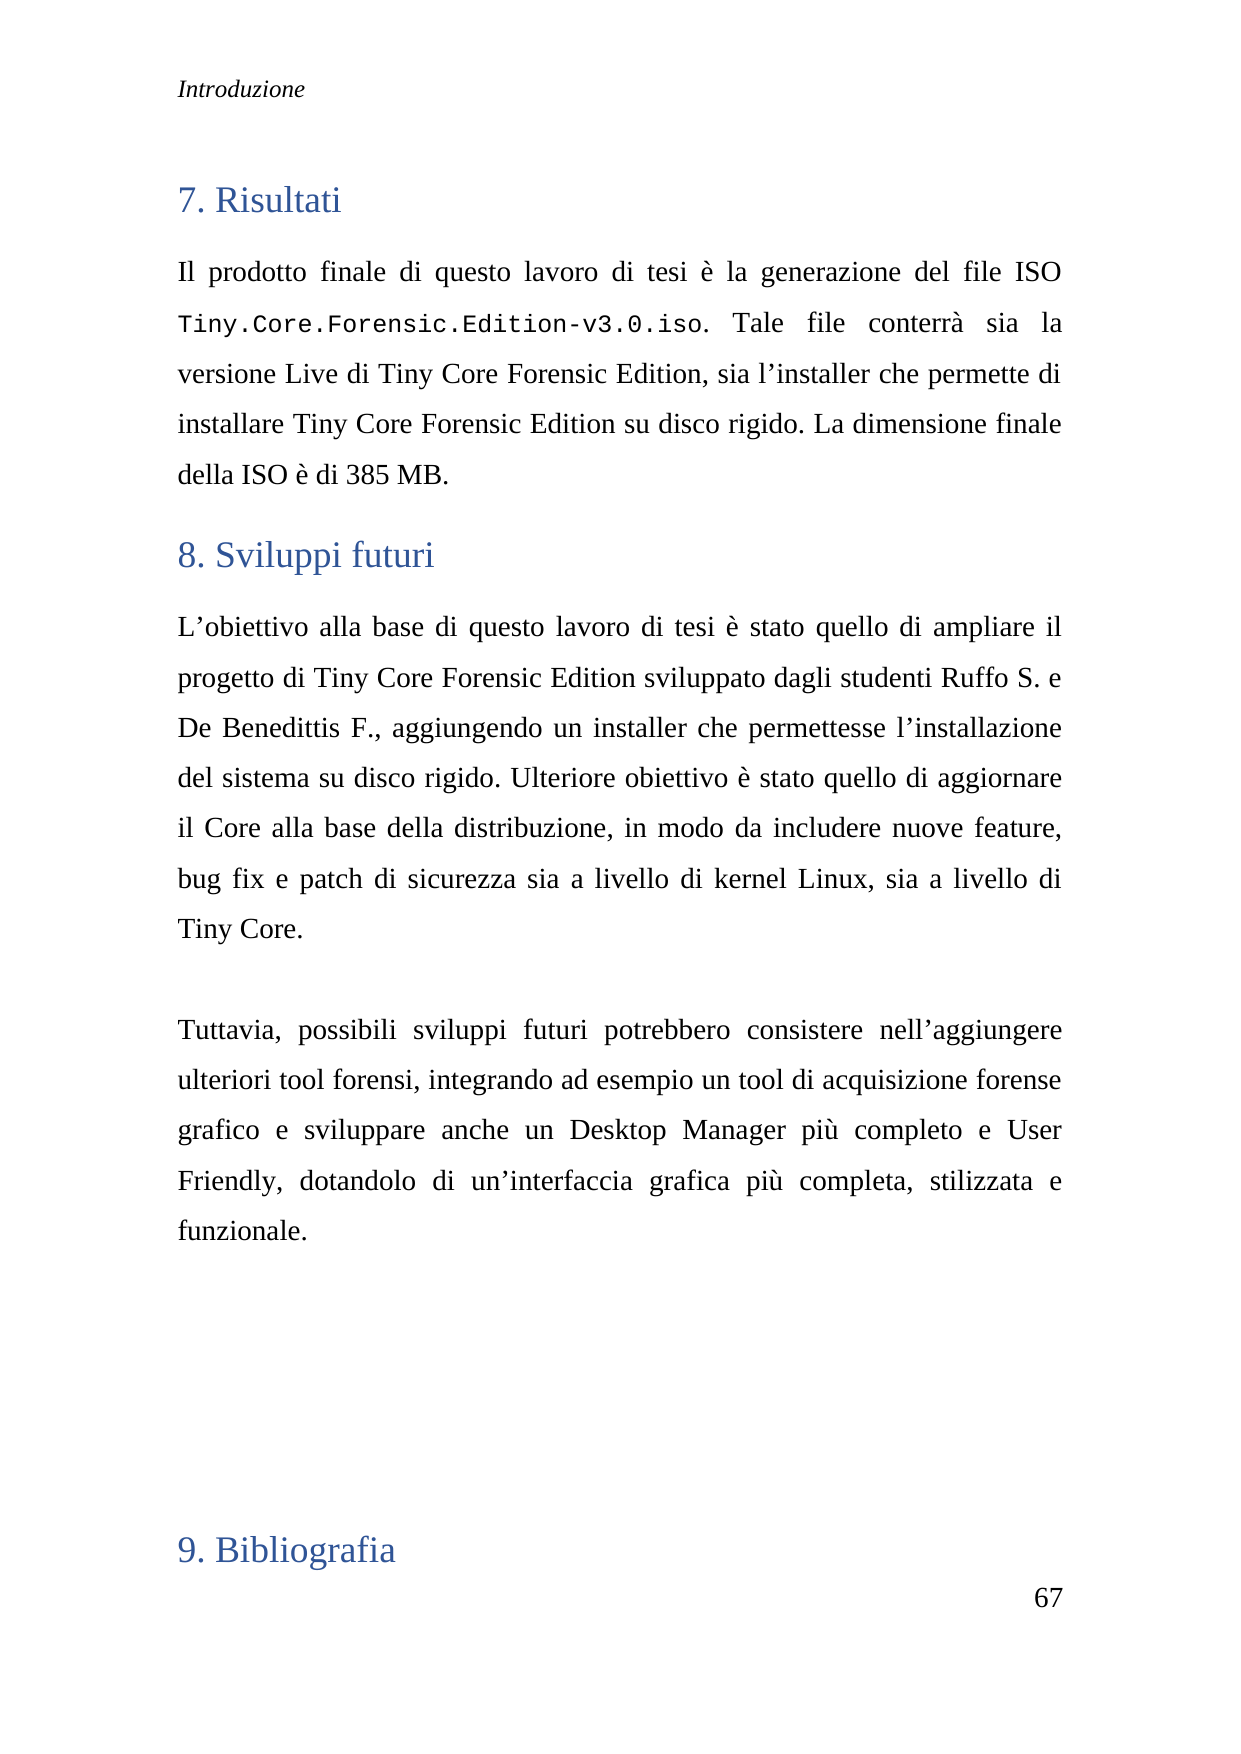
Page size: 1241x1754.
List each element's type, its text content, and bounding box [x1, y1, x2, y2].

subtitle Sviluppi futuri [177, 532, 1063, 575]
subtitle Risultati [177, 177, 1063, 220]
text Tuttavia, possibili sviluppi futuri potrebbero consistere nell’aggiungere ulteriori tool forensi, integrando ad esempio un tool di acquisizione forense grafico e sviluppare anche un Desktop Manager più completo e User Friendly, dotandolo di un’interfaccia grafica più completa, stilizzata e funzionale. [177, 1012, 1063, 1247]
text Il prodotto finale di questo lavoro di tesi è la generazione del file ISO Tiny.Core.Forensic.Edition-v3.0.iso. Tale file conterrà sia la versione Live di Tiny Core Forensic Edition, sia l’installer che permette di installare Tiny Core Forensic Edition su disco rigido. La dimensione finale della ISO è di 385 MB. [177, 254, 1063, 490]
text L’obiettivo alla base di questo lavoro di tesi è stato quello di ampliare il progetto di Tiny Core Forensic Edition sviluppato dagli studenti Ruffo S. e De Benedittis F., aggiungendo un installer che permettesse l’installazione del sistema su disco rigido. Ulteriore obiettivo è stato quello di aggiornare il Core alla base della distribuzione, in modo da includere nuove feature, bug fix e patch di sicurezza sia a livello di kernel Linux, sia a livello di Tiny Core. [177, 609, 1063, 945]
